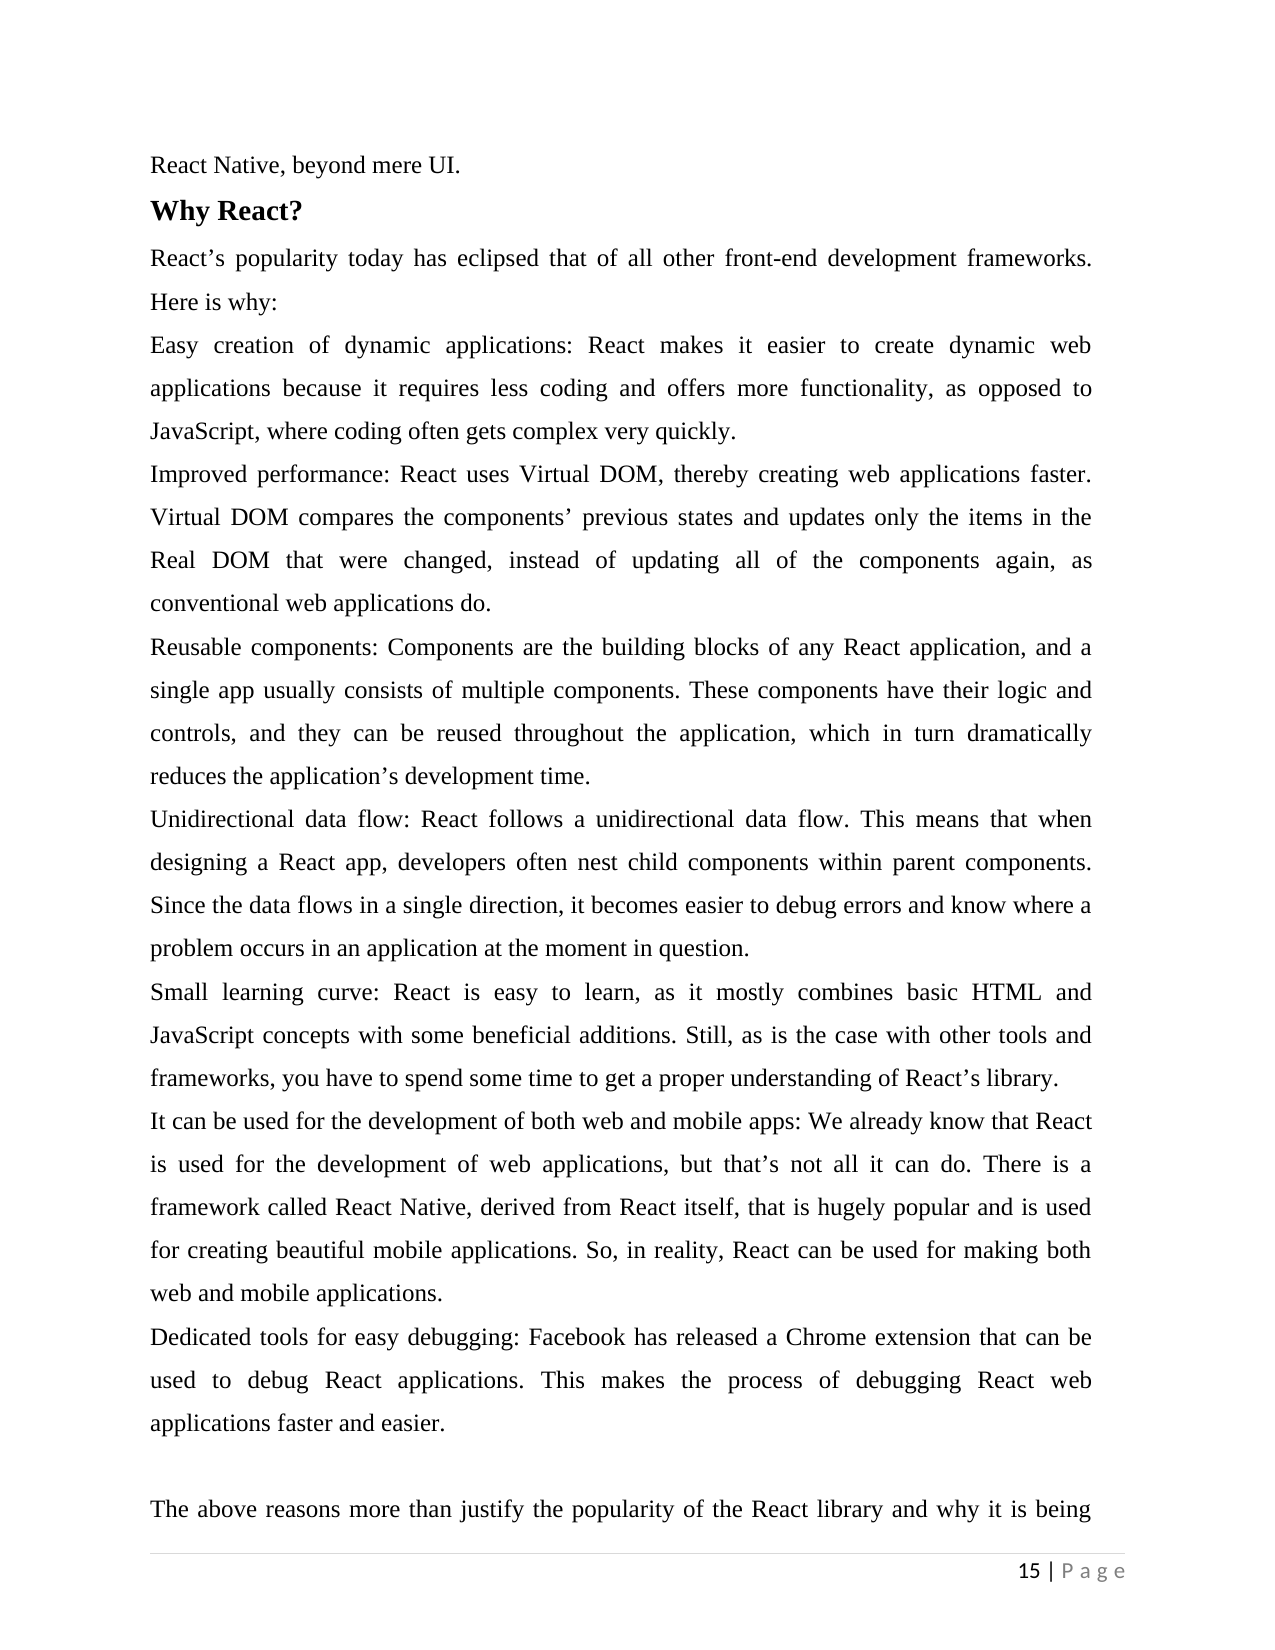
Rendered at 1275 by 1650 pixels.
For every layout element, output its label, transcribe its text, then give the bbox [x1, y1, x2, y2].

text Dedicated tools for easy debugging: Facebook has released a Chrome extension that can be used to debug React applications. This makes the process of debugging React web applications faster and easier. [150, 1322, 1093, 1437]
text Why React? [150, 193, 1093, 227]
text It can be used for the development of both web and mobile apps: We already know that React is used for the development of web applications, but that’s not all it can do. There is a framework called React Native, derived from React itself, that is hugely popular and is used for creating beautiful mobile applications. So, in reality, React can be used for making both web and mobile applications. [150, 1106, 1093, 1307]
text Easy creation of dynamic applications: React makes it easier to create dynamic web applications because it requires less coding and offers more functionality, as opposed to JavaScript, where coding often gets complex very quickly. [150, 330, 1093, 445]
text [150, 150, 1093, 179]
text React’s popularity today has eclipsed that of all other front-end development frameworks. Here is why: [150, 243, 1093, 315]
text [150, 1494, 1093, 1523]
text Small learning curve: React is easy to learn, as it mostly combines basic HTML and JavaScript concepts with some beneficial additions. Still, as is the case with other tools and frameworks, you have to spend some time to get a proper understanding of React’s library. [150, 977, 1093, 1092]
text Improved performance: React uses Virtual DOM, thereby creating web applications faster. Virtual DOM compares the components’ previous states and updates only the items in the Real DOM that were changed, instead of updating all of the components again, as conventional web applications do. [150, 459, 1093, 617]
text Reusable components: Components are the building blocks of any React application, and a single app usually consists of multiple components. These components have their logic and controls, and they can be reused throughout the application, which in turn dramatically reduces the application’s development time. [150, 632, 1093, 790]
text Unidirectional data flow: React follows a unidirectional data flow. This means that when designing a React app, developers often nest child components within parent components. Since the data flows in a single direction, it becomes easier to debug errors and know where a problem occurs in an application at the moment in question. [150, 804, 1093, 962]
